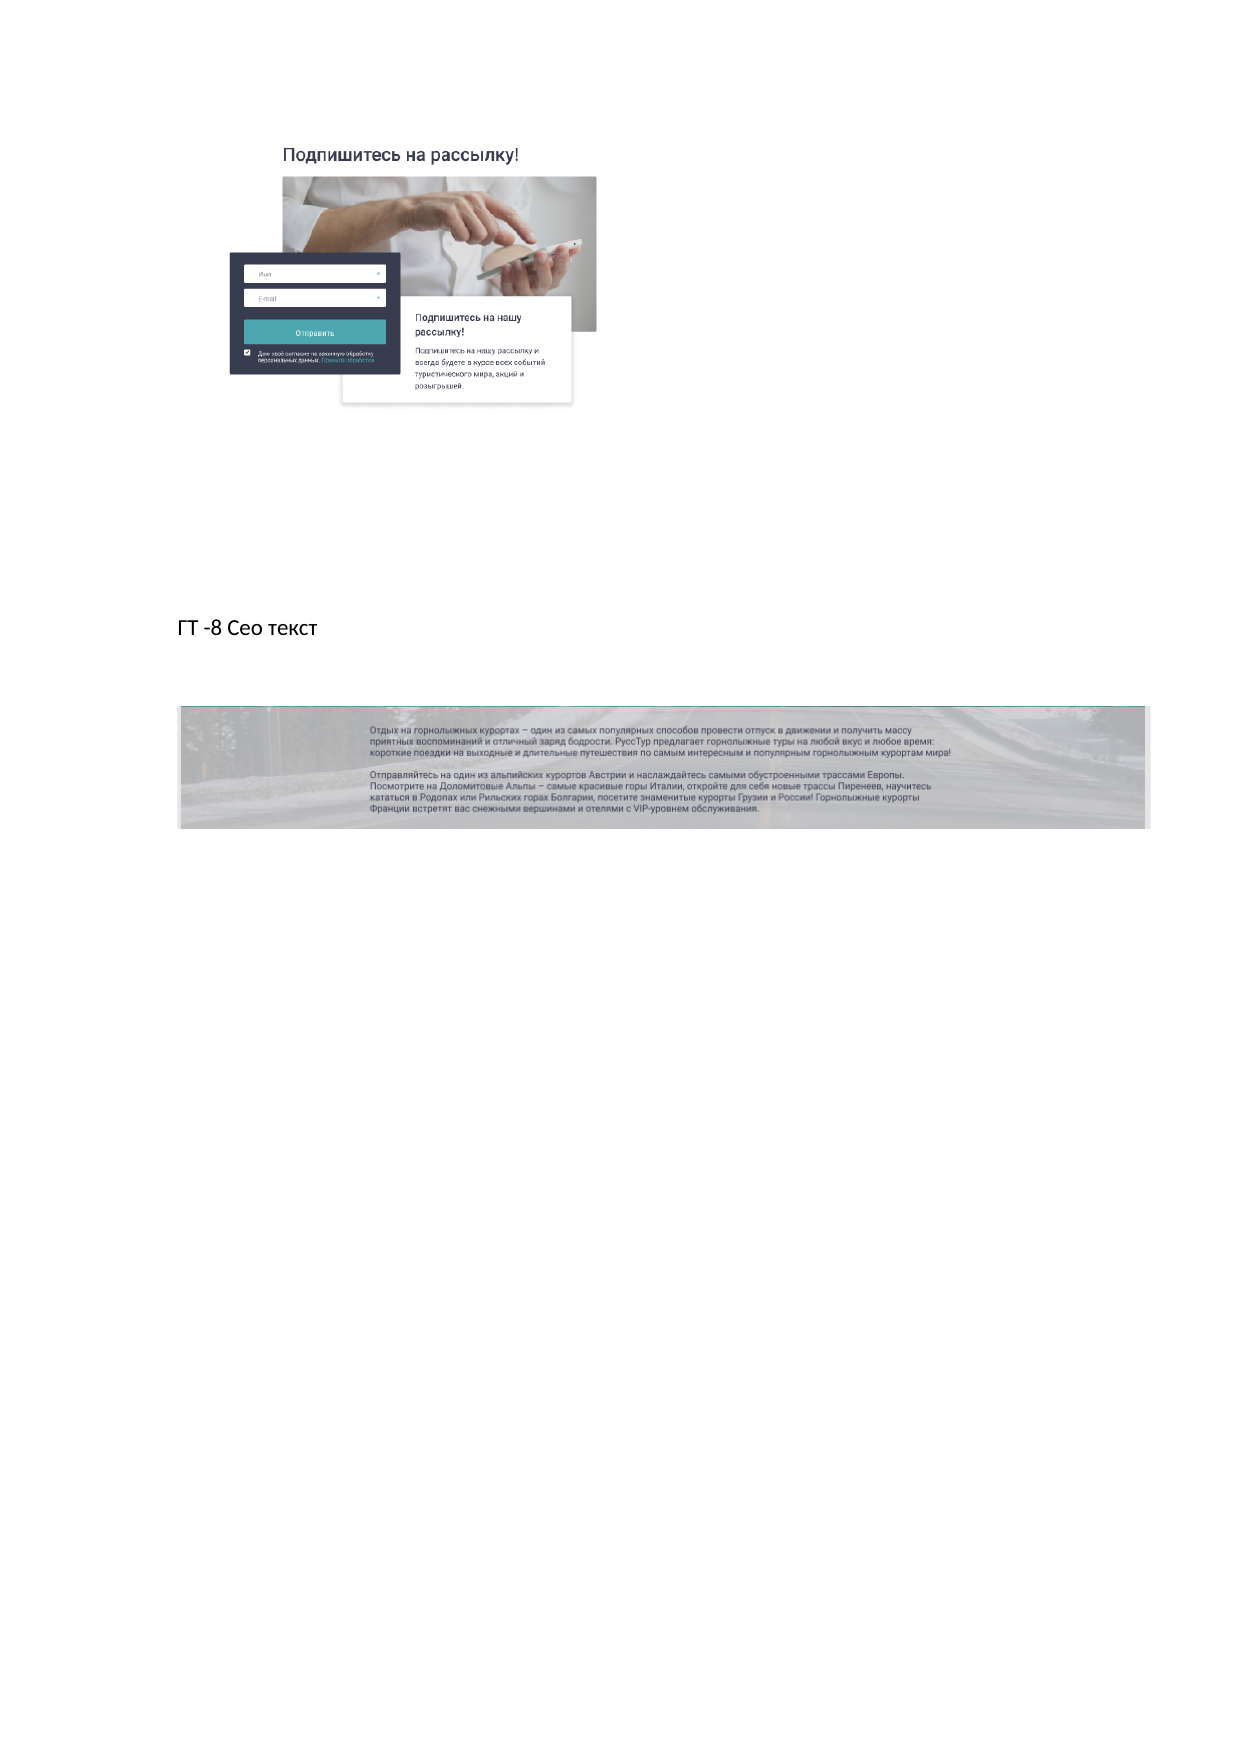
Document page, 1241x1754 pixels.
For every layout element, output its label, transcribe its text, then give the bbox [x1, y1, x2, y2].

picture [177, 706, 1151, 829]
picture [177, 118, 673, 454]
text ГТ -8 Сео текст [177, 613, 1152, 641]
